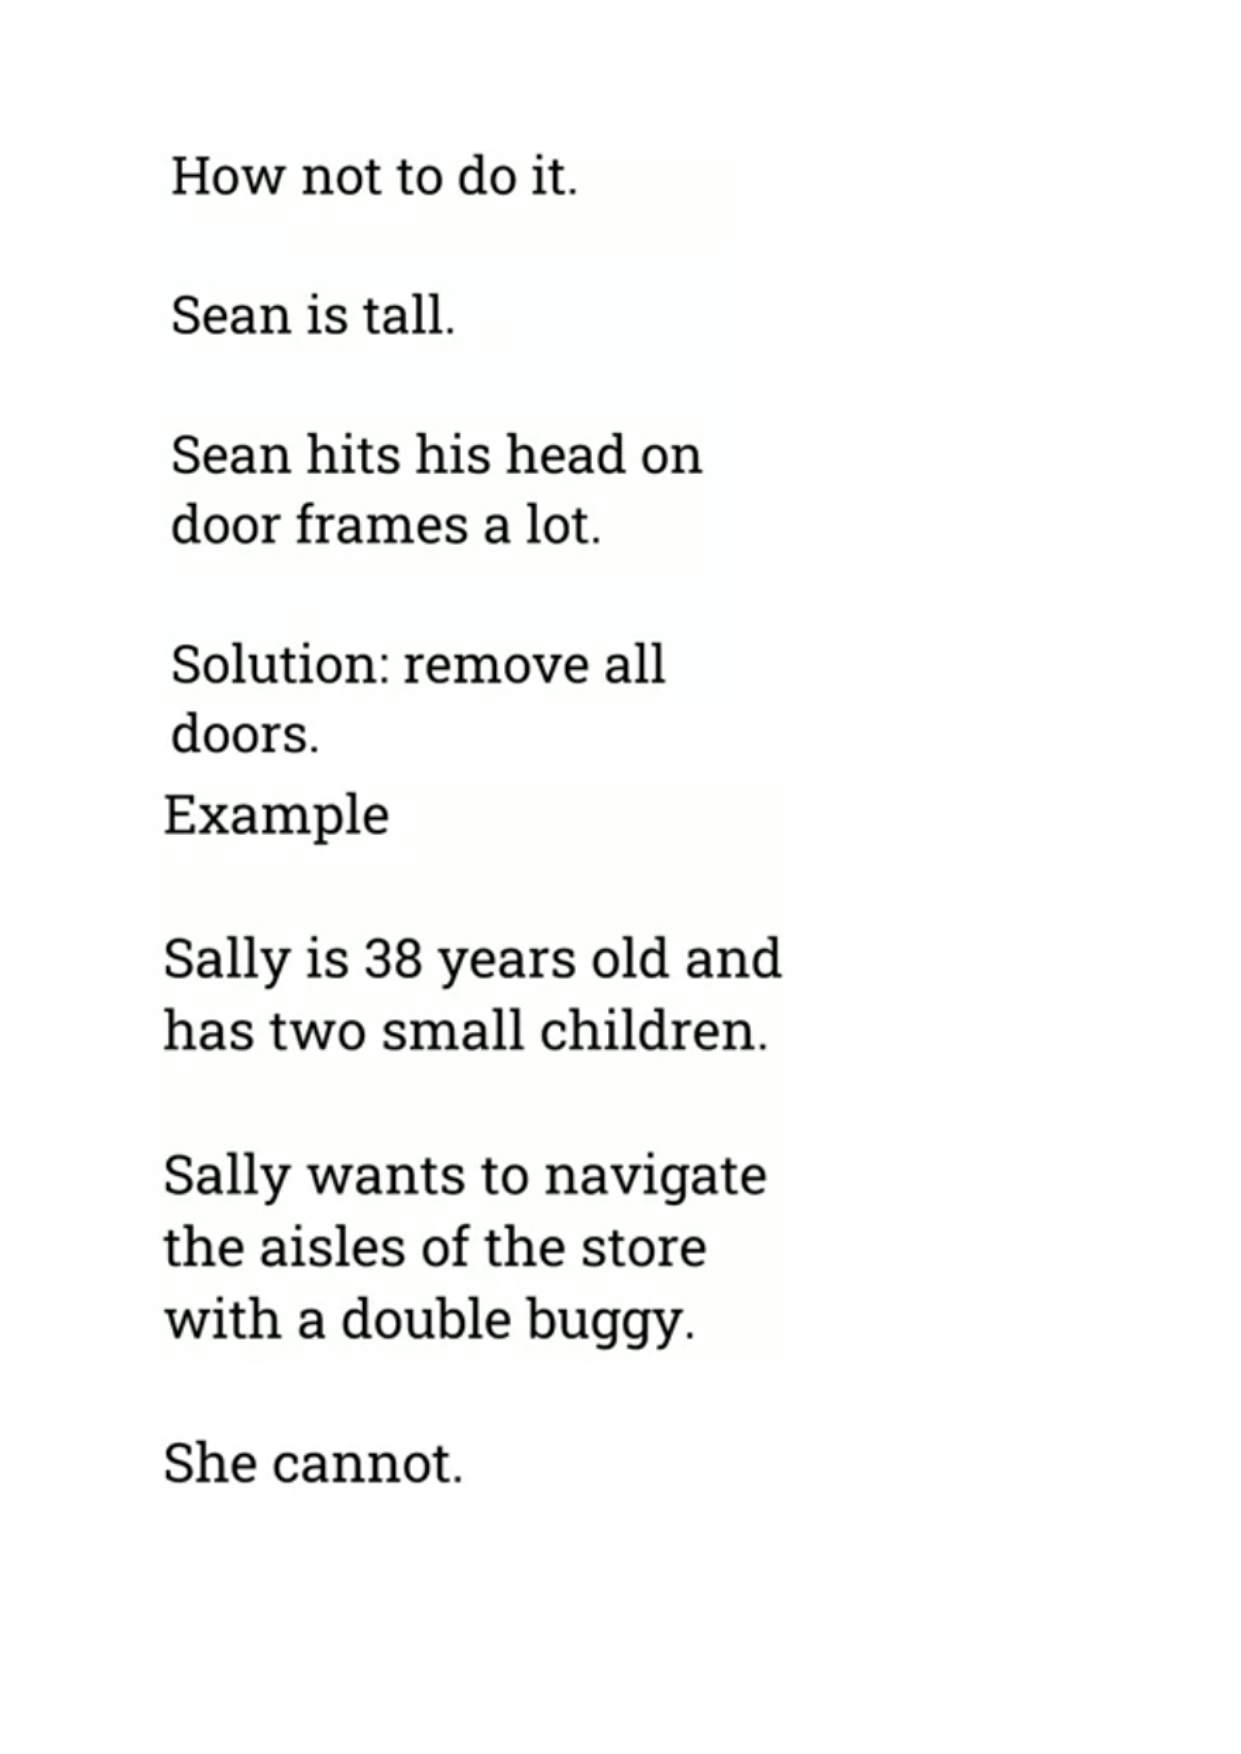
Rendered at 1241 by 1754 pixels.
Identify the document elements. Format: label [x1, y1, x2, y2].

picture [150, 787, 796, 1502]
picture [150, 150, 735, 769]
